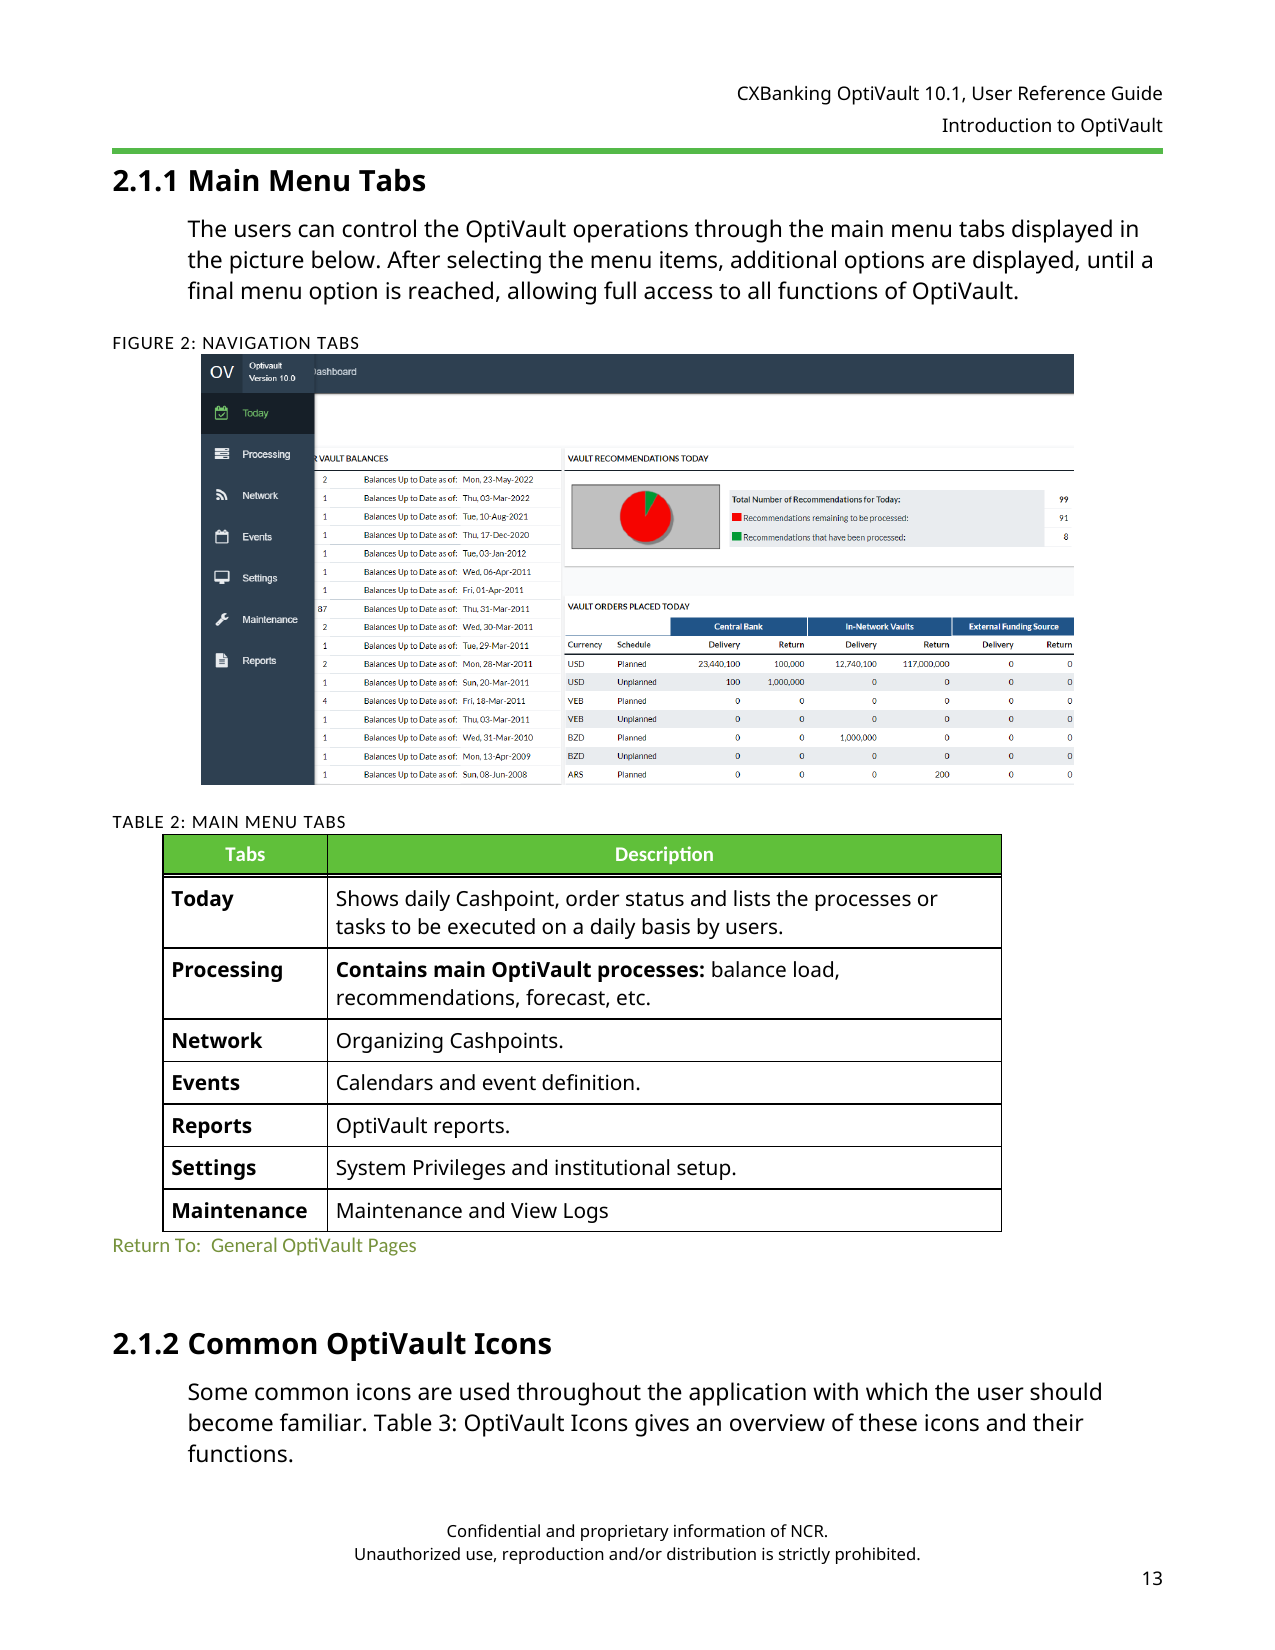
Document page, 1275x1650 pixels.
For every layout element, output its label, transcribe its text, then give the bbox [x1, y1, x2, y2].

subtitle Common OptiVault Icons [112, 1323, 1163, 1363]
table_cell Organizing Cashpoints. [328, 1020, 1001, 1061]
table_cell Processing [164, 949, 327, 1018]
table_cell Calendars and event definition. [328, 1062, 1001, 1103]
text Return To: General OptiVault Pages [112, 1232, 1163, 1258]
table_cell Today [164, 878, 327, 947]
table_header Tabs [164, 835, 327, 873]
table_header Description [328, 835, 1001, 873]
table_cell Maintenance [164, 1190, 327, 1231]
text Table 2: Main Menu Tabs [112, 811, 1163, 834]
text The users can control the OptiVault operations through the main menu tabs displayed in the picture below. After selecting the menu items, additional options are displayed, until a final menu option is reached, allowing full access to all functions of OptiVault. [187, 212, 1163, 306]
picture [201, 354, 1074, 785]
table_cell Network [164, 1020, 327, 1061]
text Some common icons are used throughout the application with which the user should become familiar. Table 3: OptiVault Icons gives an overview of these icons and their functions. [187, 1376, 1163, 1469]
subtitle Main Menu Tabs [112, 160, 1163, 200]
table_cell Maintenance and View Logs [328, 1190, 1001, 1231]
table_cell Contains main OptiVault processes: balance load, recommendations, forecast, etc. [328, 949, 1001, 1018]
table_cell Events [164, 1062, 327, 1103]
table_cell Reports [164, 1105, 327, 1146]
table_cell OptiVault reports. [328, 1105, 1001, 1146]
table_cell Shows daily Cashpoint, order status and lists the processes or tasks to be executed on a daily basis by users. [328, 878, 1001, 947]
table_cell System Privileges and institutional setup. [328, 1147, 1001, 1188]
table_cell Settings [164, 1147, 327, 1188]
text Figure 2: Navigation Tabs [112, 331, 1163, 354]
